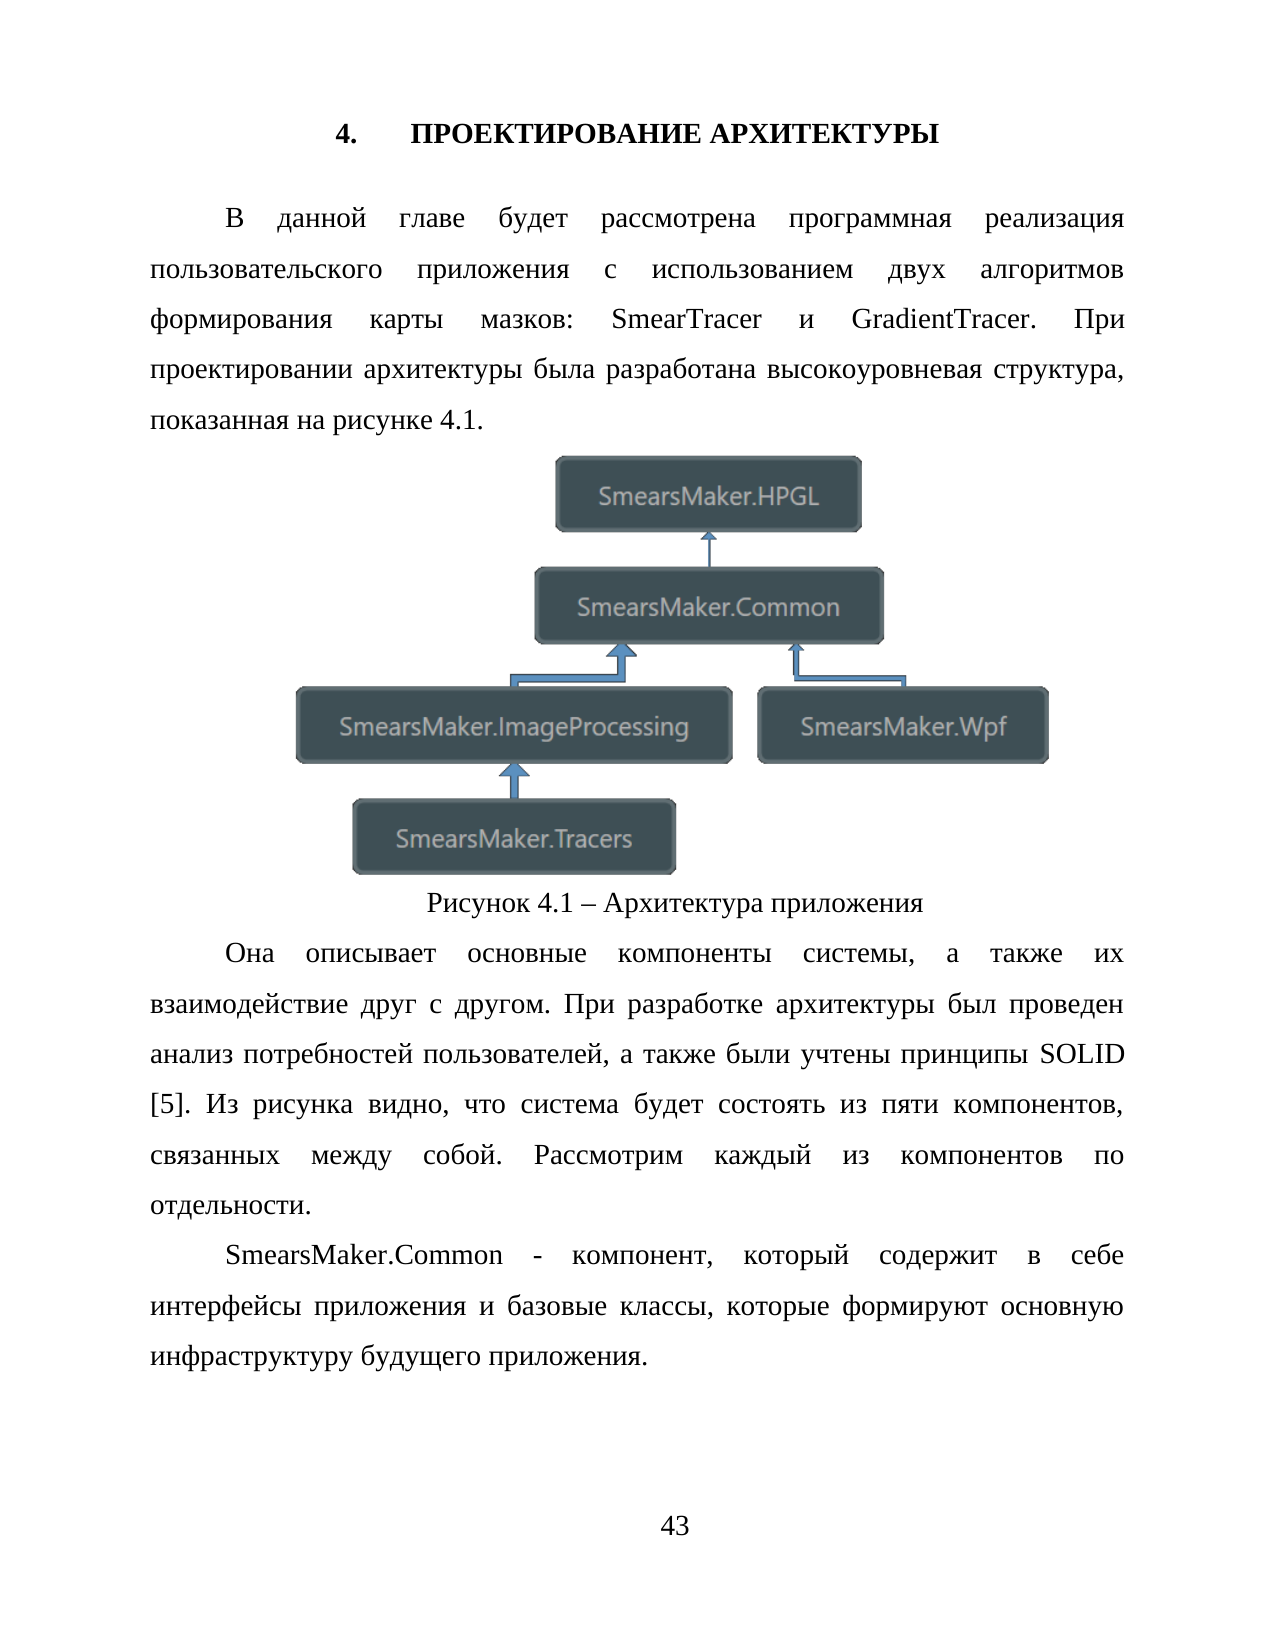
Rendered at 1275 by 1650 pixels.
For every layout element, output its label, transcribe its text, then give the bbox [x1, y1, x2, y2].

text SmearsMaker.Common - компонент, который содержит в себе интерфейсы приложения и базовые классы, которые формируют основную инфраструктуру будущего приложения. [150, 1237, 1125, 1372]
subtitle ПРОЕКТИРОВАНИЕ АРХИТЕКТУРЫ [150, 117, 1125, 150]
text Рисунок 4.1 – Архитектура приложения [150, 885, 1125, 919]
text В данной главе будет рассмотрена программная реализация пользовательского приложения с использованием двух алгоритмов формирования карты мазков: SmearTracer и GradientTracer. При проектировании архитектуры была разработана высокоуровневая структура, показанная на рисунке 4.1. [150, 201, 1125, 435]
picture [286, 452, 1064, 886]
text Она описывает основные компоненты системы, а также их взаимодействие друг с другом. При разработке архитектуры был проведен анализ потребностей пользователей, а также были учтены принципы SOLID [5]. Из рисунка видно, что система будет состоять из пяти компонентов, связанных между собой. Рассмотрим каждый из компонентов по отдельности. [150, 936, 1125, 1221]
